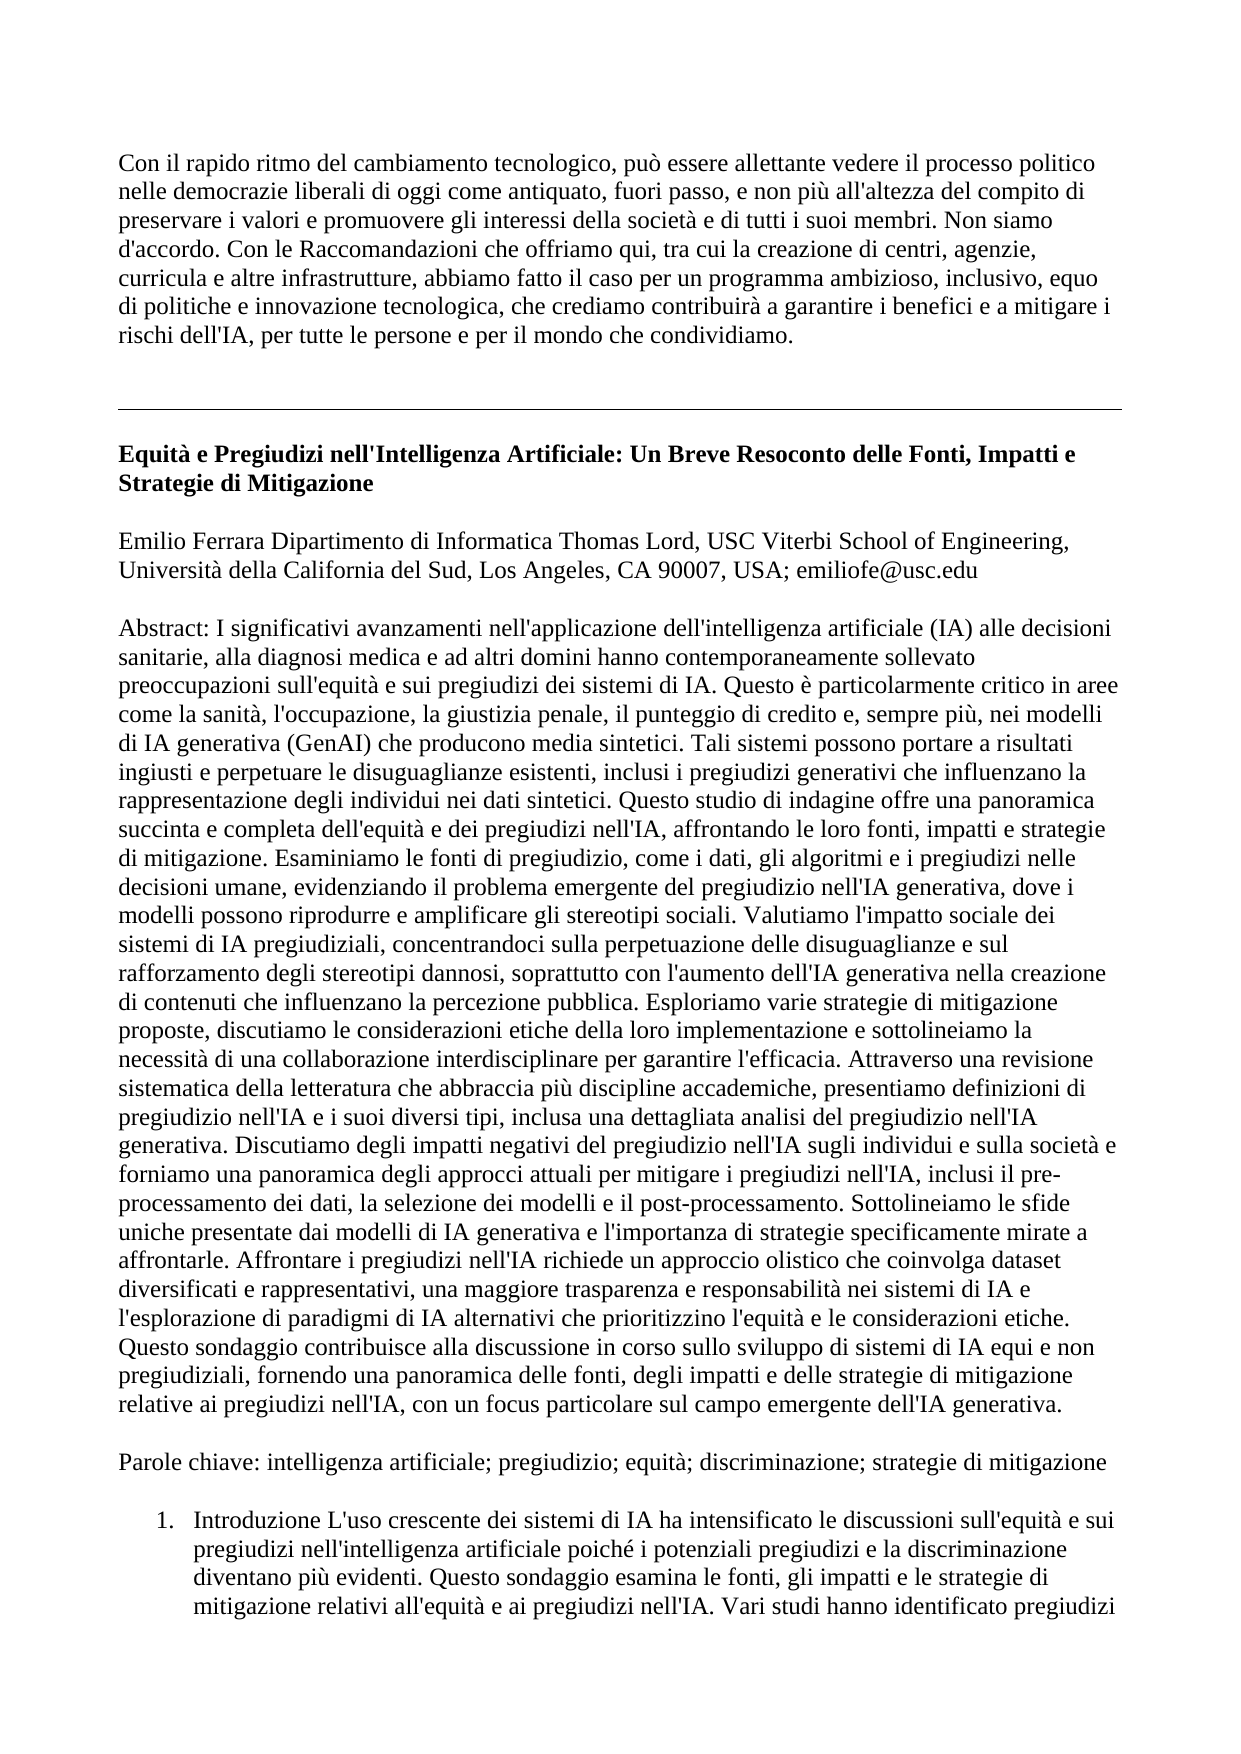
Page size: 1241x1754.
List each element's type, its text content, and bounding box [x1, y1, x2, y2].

text Equità e Pregiudizi nell'Intelligenza Artificiale: Un Breve Resoconto delle Fonti, Impatti e Strategie di Mitigazione [118, 439, 1122, 497]
text Con il rapido ritmo del cambiamento tecnologico, può essere allettante vedere il processo politico nelle democrazie liberali di oggi come antiquato, fuori passo, e non più all'altezza del compito di preservare i valori e promuovere gli interessi della società e di tutti i suoi membri. Non siamo d'accordo. Con le Raccomandazioni che offriamo qui, tra cui la creazione di centri, agenzie, curricula e altre infrastrutture, abbiamo fatto il caso per un programma ambizioso, inclusivo, equo di politiche e innovazione tecnologica, che crediamo contribuirà a garantire i benefici e a mitigare i rischi dell'IA, per tutte le persone e per il mondo che condividiamo. [118, 148, 1122, 349]
text Parole chiave: intelligenza artificiale; pregiudizio; equità; discriminazione; strategie di mitigazione [118, 1447, 1122, 1476]
text Abstract: I significativi avanzamenti nell'applicazione dell'intelligenza artificiale (IA) alle decisioni sanitarie, alla diagnosi medica e ad altri domini hanno contemporaneamente sollevato preoccupazioni sull'equità e sui pregiudizi dei sistemi di IA. Questo è particolarmente critico in aree come la sanità, l'occupazione, la giustizia penale, il punteggio di credito e, sempre più, nei modelli di IA generativa (GenAI) che producono media sintetici. Tali sistemi possono portare a risultati ingiusti e perpetuare le disuguaglianze esistenti, inclusi i pregiudizi generativi che influenzano la rappresentazione degli individui nei dati sintetici. Questo studio di indagine offre una panoramica succinta e completa dell'equità e dei pregiudizi nell'IA, affrontando le loro fonti, impatti e strategie di mitigazione. Esaminiamo le fonti di pregiudizio, come i dati, gli algoritmi e i pregiudizi nelle decisioni umane, evidenziando il problema emergente del pregiudizio nell'IA generativa, dove i modelli possono riprodurre e amplificare gli stereotipi sociali. Valutiamo l'impatto sociale dei sistemi di IA pregiudiziali, concentrandoci sulla perpetuazione delle disuguaglianze e sul rafforzamento degli stereotipi dannosi, soprattutto con l'aumento dell'IA generativa nella creazione di contenuti che influenzano la percezione pubblica. Esploriamo varie strategie di mitigazione proposte, discutiamo le considerazioni etiche della loro implementazione e sottolineiamo la necessità di una collaborazione interdisciplinare per garantire l'efficacia. Attraverso una revisione sistematica della letteratura che abbraccia più discipline accademiche, presentiamo definizioni di pregiudizio nell'IA e i suoi diversi tipi, inclusa una dettagliata analisi del pregiudizio nell'IA generativa. Discutiamo degli impatti negativi del pregiudizio nell'IA sugli individui e sulla società e forniamo una panoramica degli approcci attuali per mitigare i pregiudizi nell'IA, inclusi il pre-processamento dei dati, la selezione dei modelli e il post-processamento. Sottolineiamo le sfide uniche presentate dai modelli di IA generativa e l'importanza di strategie specificamente mirate a affrontarle. Affrontare i pregiudizi nell'IA richiede un approccio olistico che coinvolga dataset diversificati e rappresentativi, una maggiore trasparenza e responsabilità nei sistemi di IA e l'esplorazione di paradigmi di IA alternativi che prioritizzino l'equità e le considerazioni etiche. Questo sondaggio contribuisce alla discussione in corso sullo sviluppo di sistemi di IA equi e non pregiudiziali, fornendo una panoramica delle fonti, degli impatti e delle strategie di mitigazione relative ai pregiudizi nell'IA, con un focus particolare sul campo emergente dell'IA generativa. [118, 613, 1122, 1418]
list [156, 1505, 1122, 1620]
text Emilio Ferrara Dipartimento di Informatica Thomas Lord, USC Viterbi School of Engineering, Università della California del Sud, Los Angeles, CA 90007, USA; emiliofe@usc.edu [118, 526, 1122, 584]
